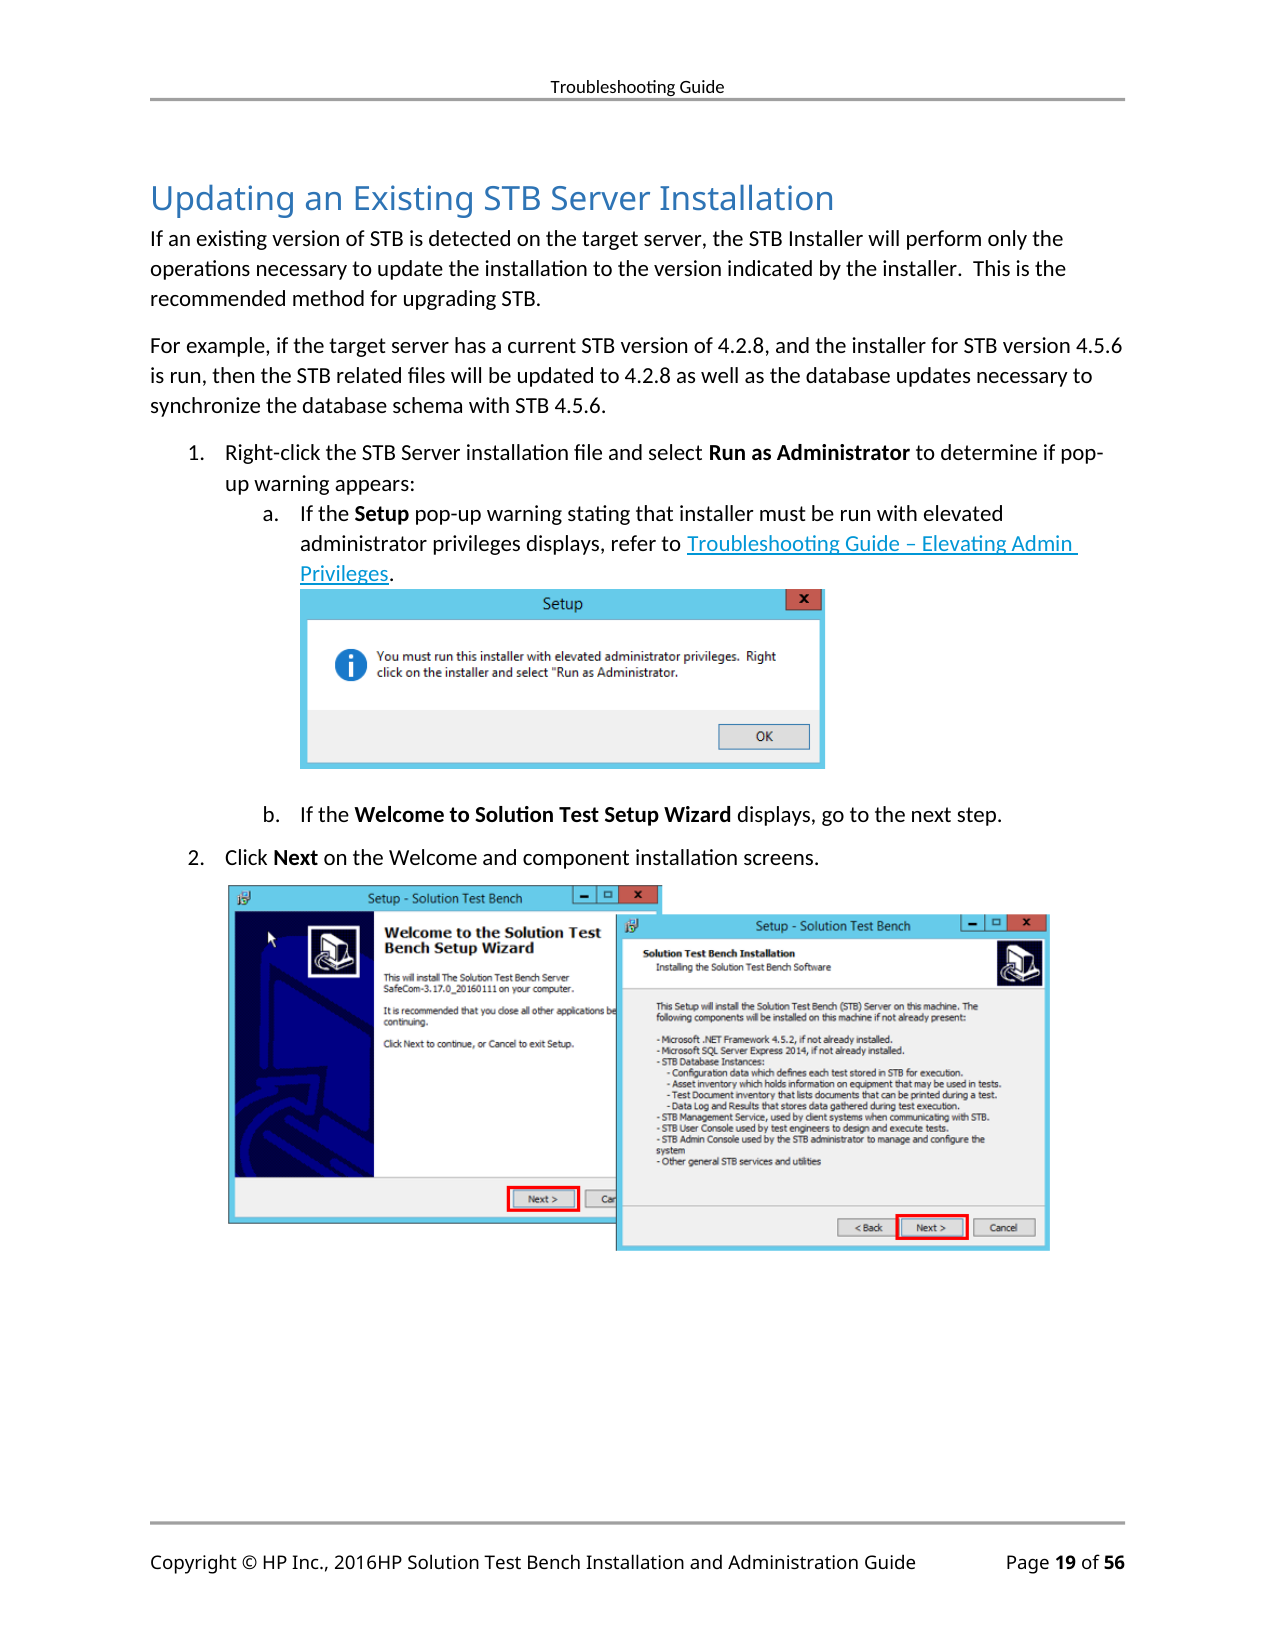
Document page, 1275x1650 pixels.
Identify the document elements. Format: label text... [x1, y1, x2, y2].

text For example, if the target server has a current STB version of 4.2.8, and the installer for STB version 4.5.6 is run, then the STB related files will be updated to 4.2.8 as well as the database updates necessary to synchronize the database schema with STB 4.5.6. [150, 331, 1125, 420]
list If the Welcome to Solution Test Setup Wizard displays, go to the next step. [262, 801, 1125, 828]
list Click Next on the Welcome and component installation screens. [187, 843, 1125, 871]
list Right-click the STB Server installation file and select Run as Administrator to determine if pop-up warning appears: [187, 438, 1125, 497]
subtitle Updating an Existing STB Server Installation [150, 175, 1125, 220]
text If an existing version of STB is detected on the target server, the STB Installer will perform only the operations necessary to update the installation to the version indicated by the installer. This is the recommended method for upgrading STB. [150, 224, 1125, 312]
picture [225, 883, 1050, 1253]
picture [300, 589, 826, 769]
